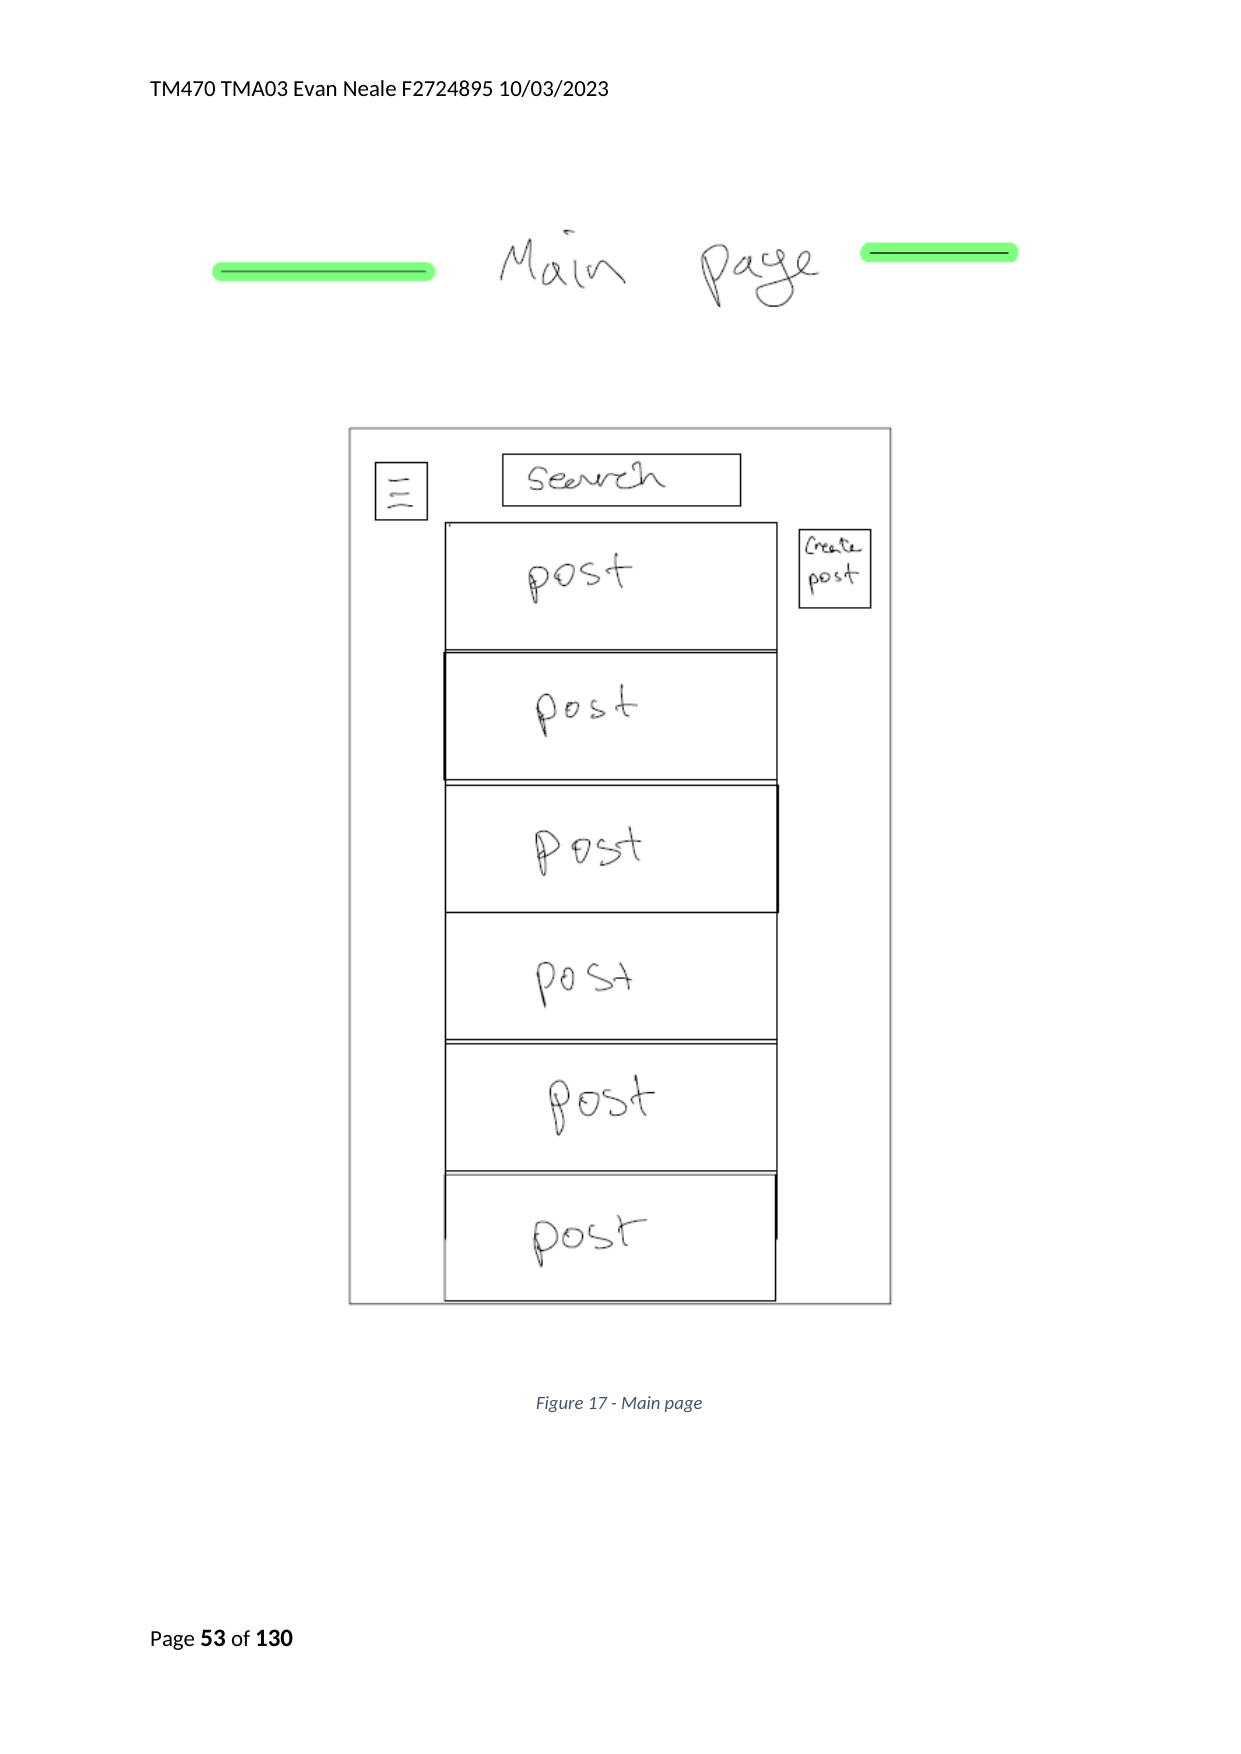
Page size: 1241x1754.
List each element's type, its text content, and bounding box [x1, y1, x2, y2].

picture [210, 212, 1030, 1373]
